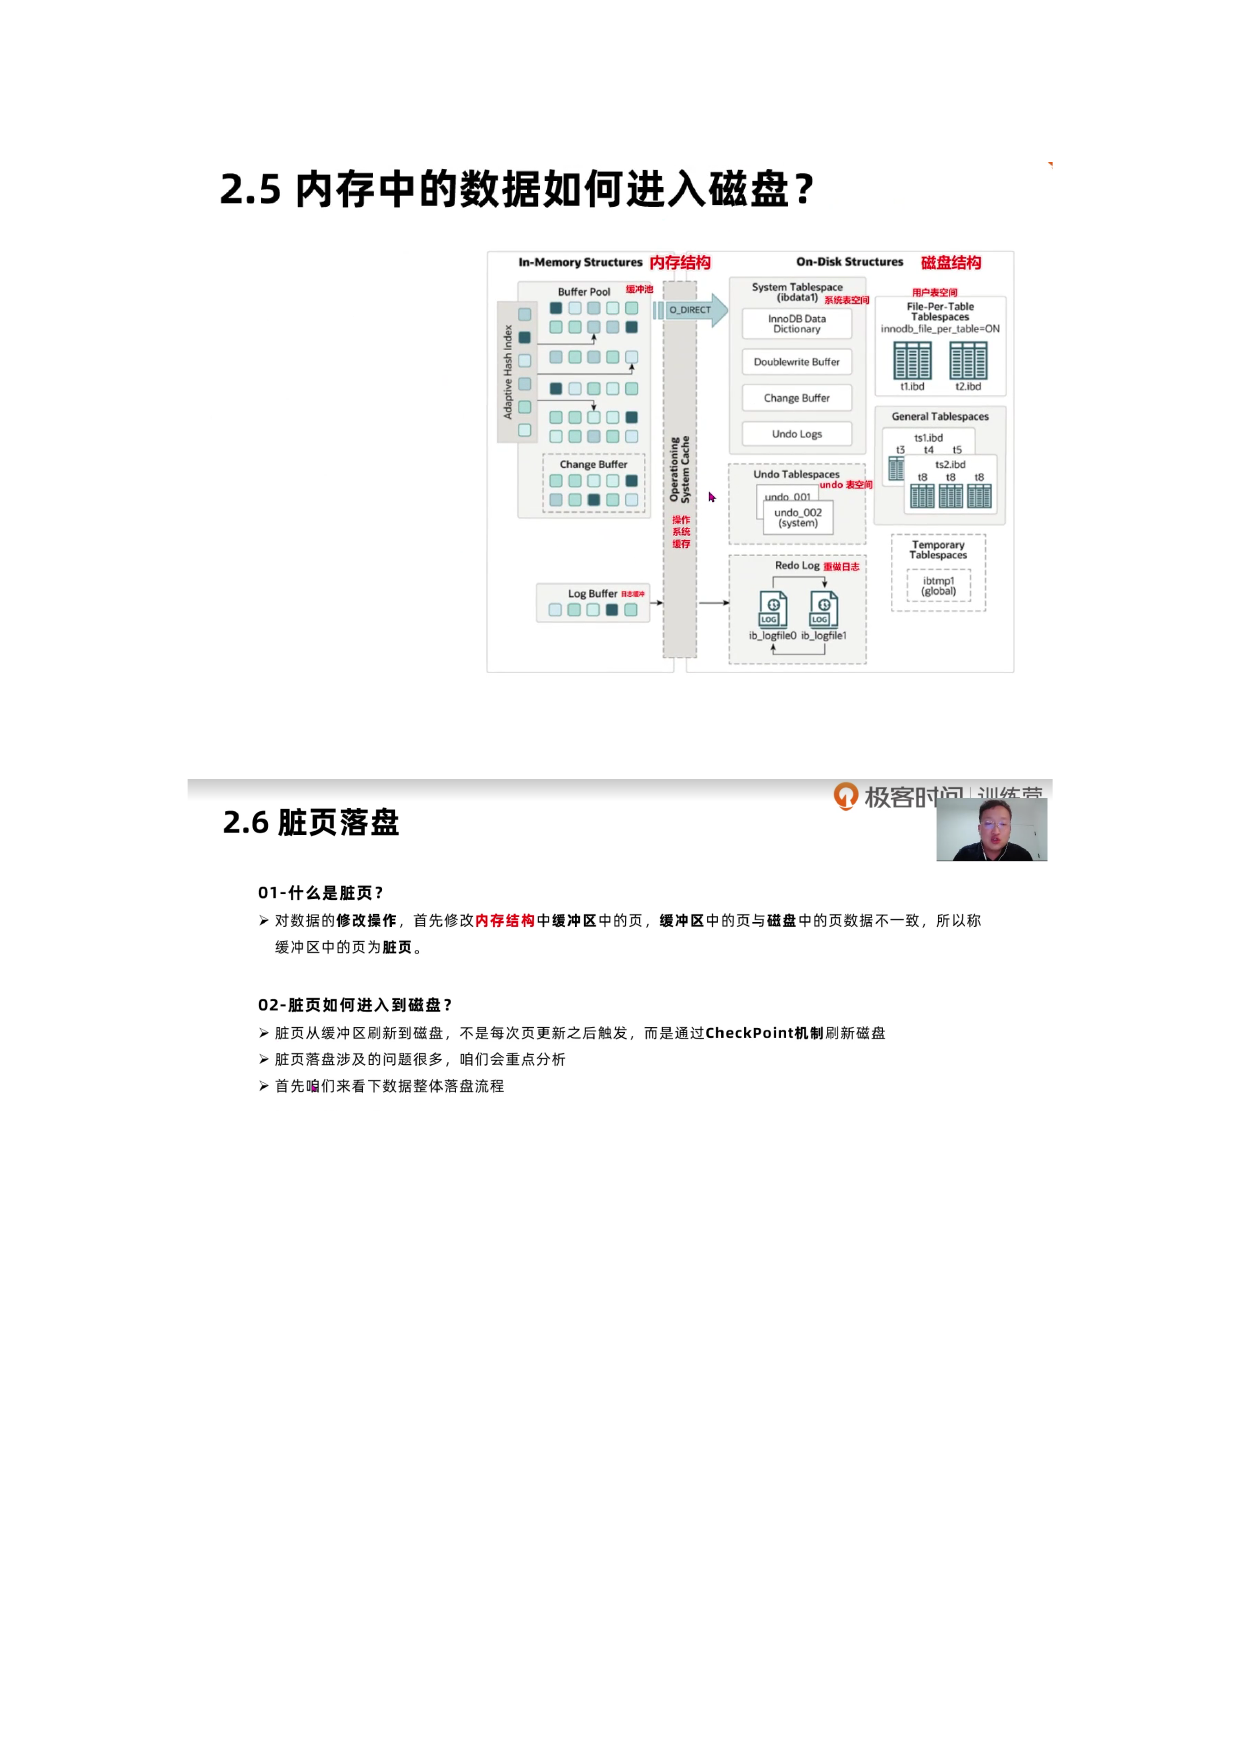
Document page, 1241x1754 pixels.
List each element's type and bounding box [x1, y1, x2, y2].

picture [187, 162, 1053, 748]
picture [187, 779, 1053, 1161]
